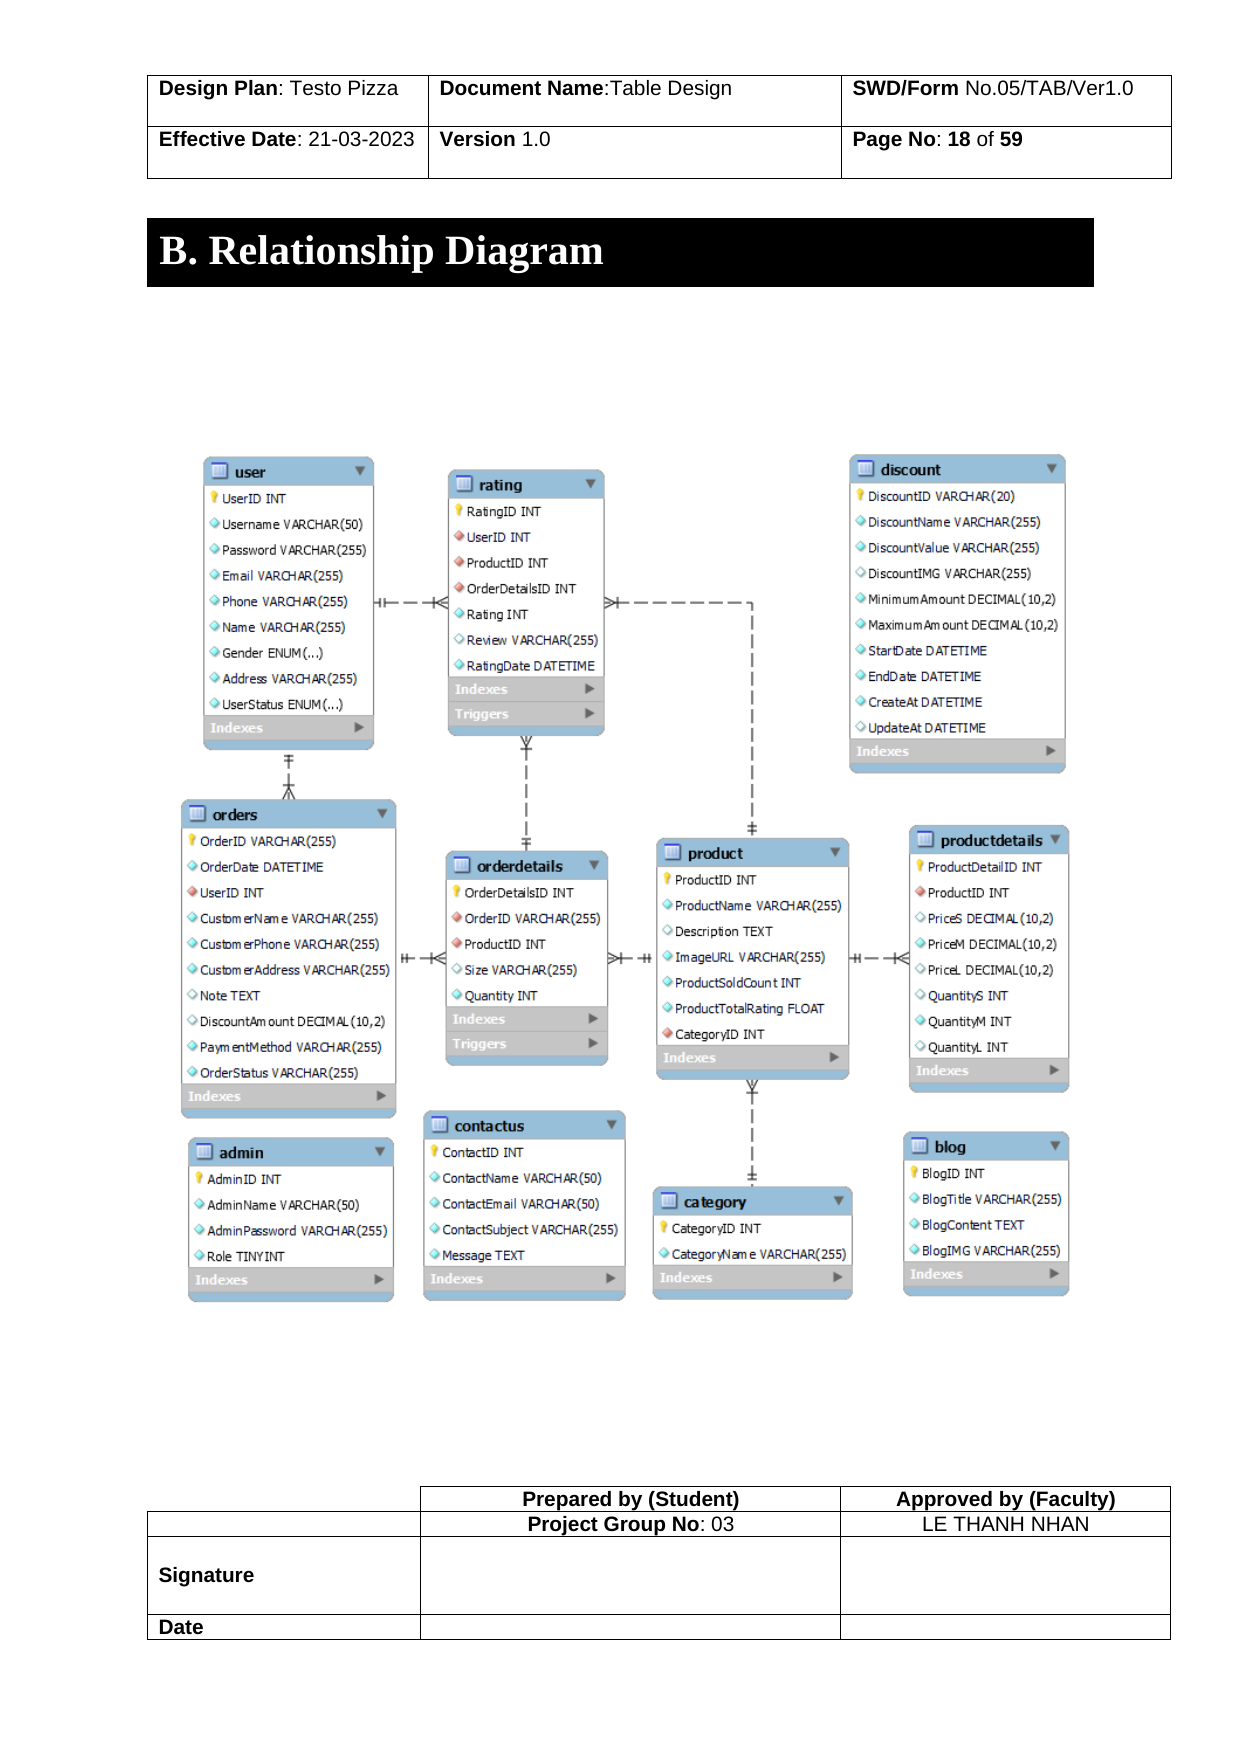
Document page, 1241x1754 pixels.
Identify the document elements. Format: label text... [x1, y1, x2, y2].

table_header B. Relationship Diagram [148, 219, 1093, 286]
picture [146, 418, 1090, 1346]
